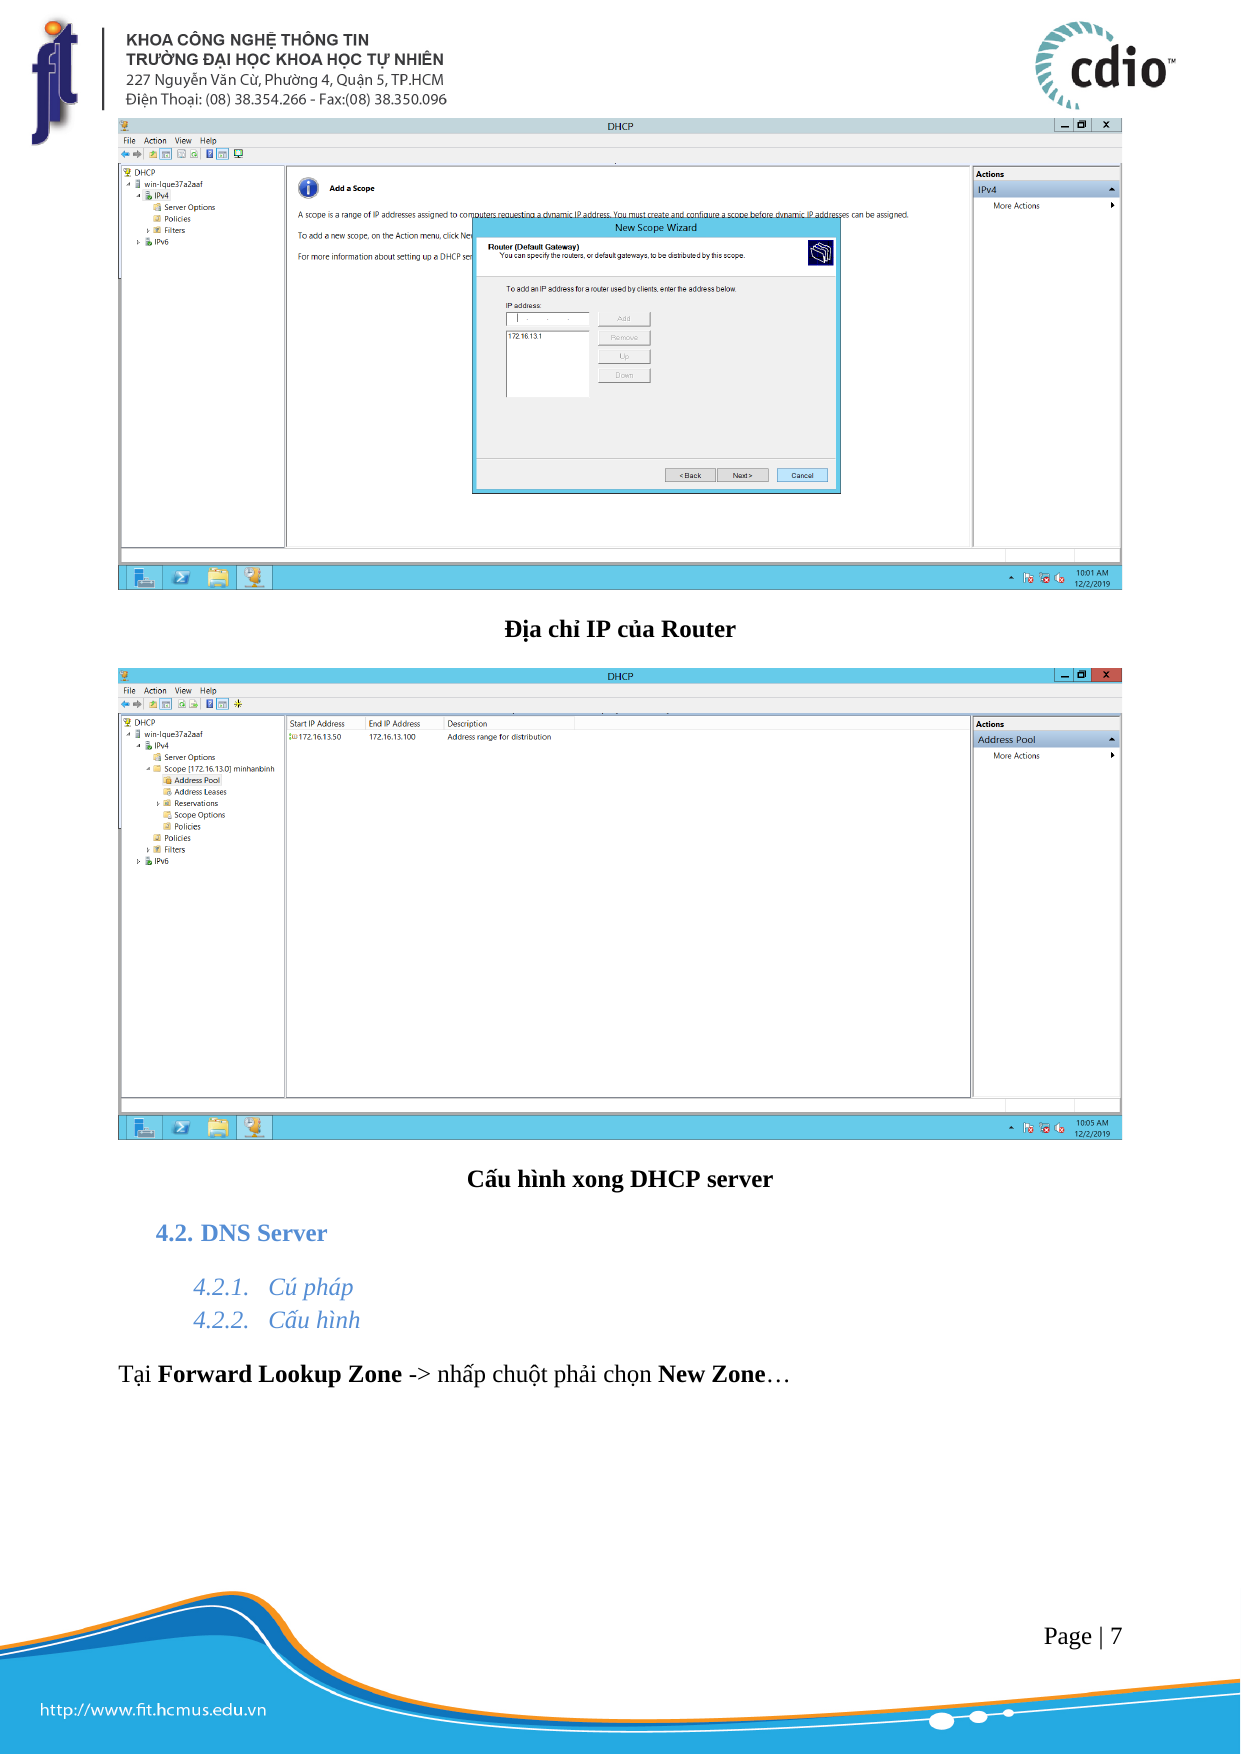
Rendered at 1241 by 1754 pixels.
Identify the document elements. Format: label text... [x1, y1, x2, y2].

picture [0, 1588, 1241, 1754]
picture [8, 10, 1188, 590]
text Cấu hình xong DHCP server [118, 1164, 1122, 1193]
subtitle Cấu hình [193, 1305, 1122, 1334]
picture [118, 668, 1123, 1140]
text Địa chỉ IP của Router [118, 614, 1122, 643]
subtitle Cú pháp [193, 1272, 1122, 1301]
text Tại Forward Lookup Zone -> nhấp chuột phải chọn New Zone… [118, 1359, 1122, 1388]
subtitle DNS Server [156, 1218, 1122, 1247]
